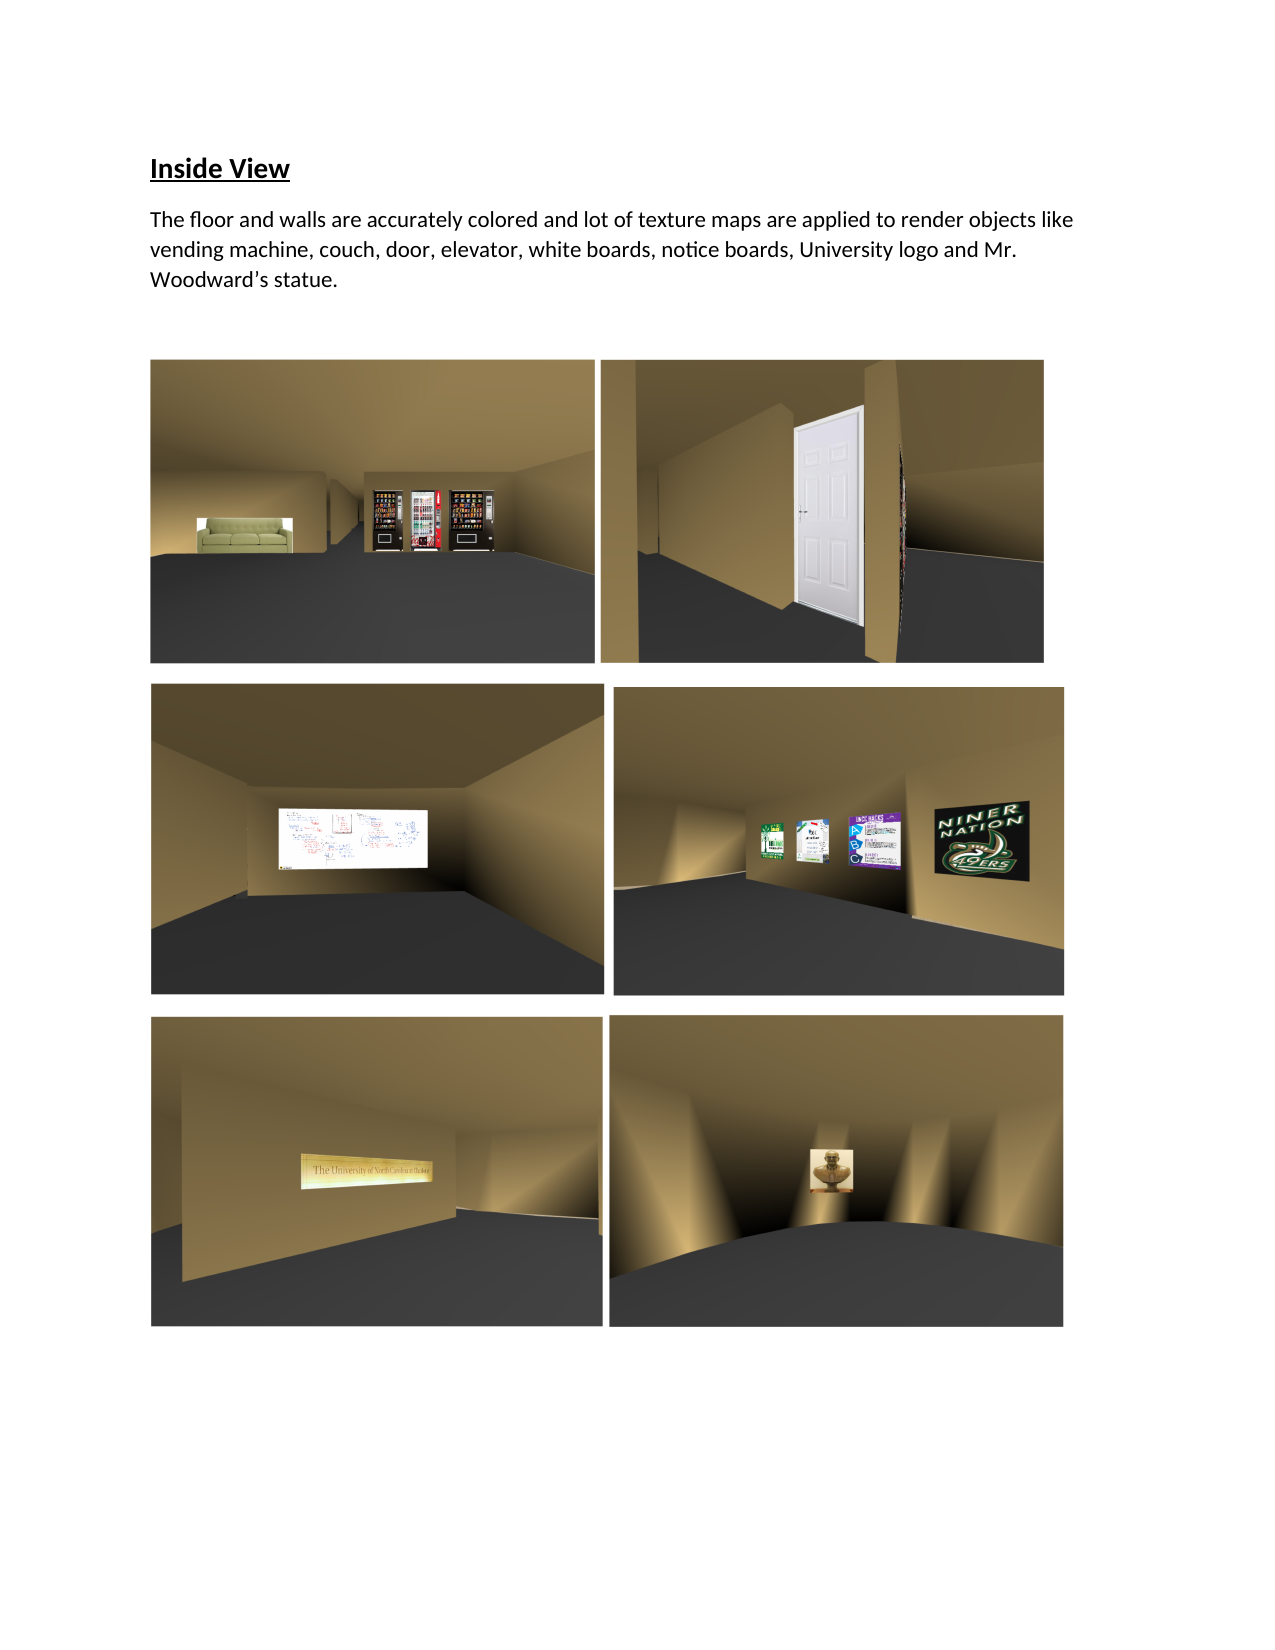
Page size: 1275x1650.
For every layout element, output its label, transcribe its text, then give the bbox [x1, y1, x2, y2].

picture [612, 687, 1065, 996]
picture [609, 1014, 1064, 1328]
picture [150, 682, 607, 996]
text Inside View [150, 150, 1125, 186]
picture [600, 359, 1045, 664]
picture [150, 1016, 604, 1328]
picture [150, 359, 596, 664]
text The floor and walls are accurately colored and lot of texture maps are applied to render objects like vending machine, couch, door, elevator, white boards, notice boards, University logo and Mr. Woodward’s statue. [150, 205, 1125, 293]
